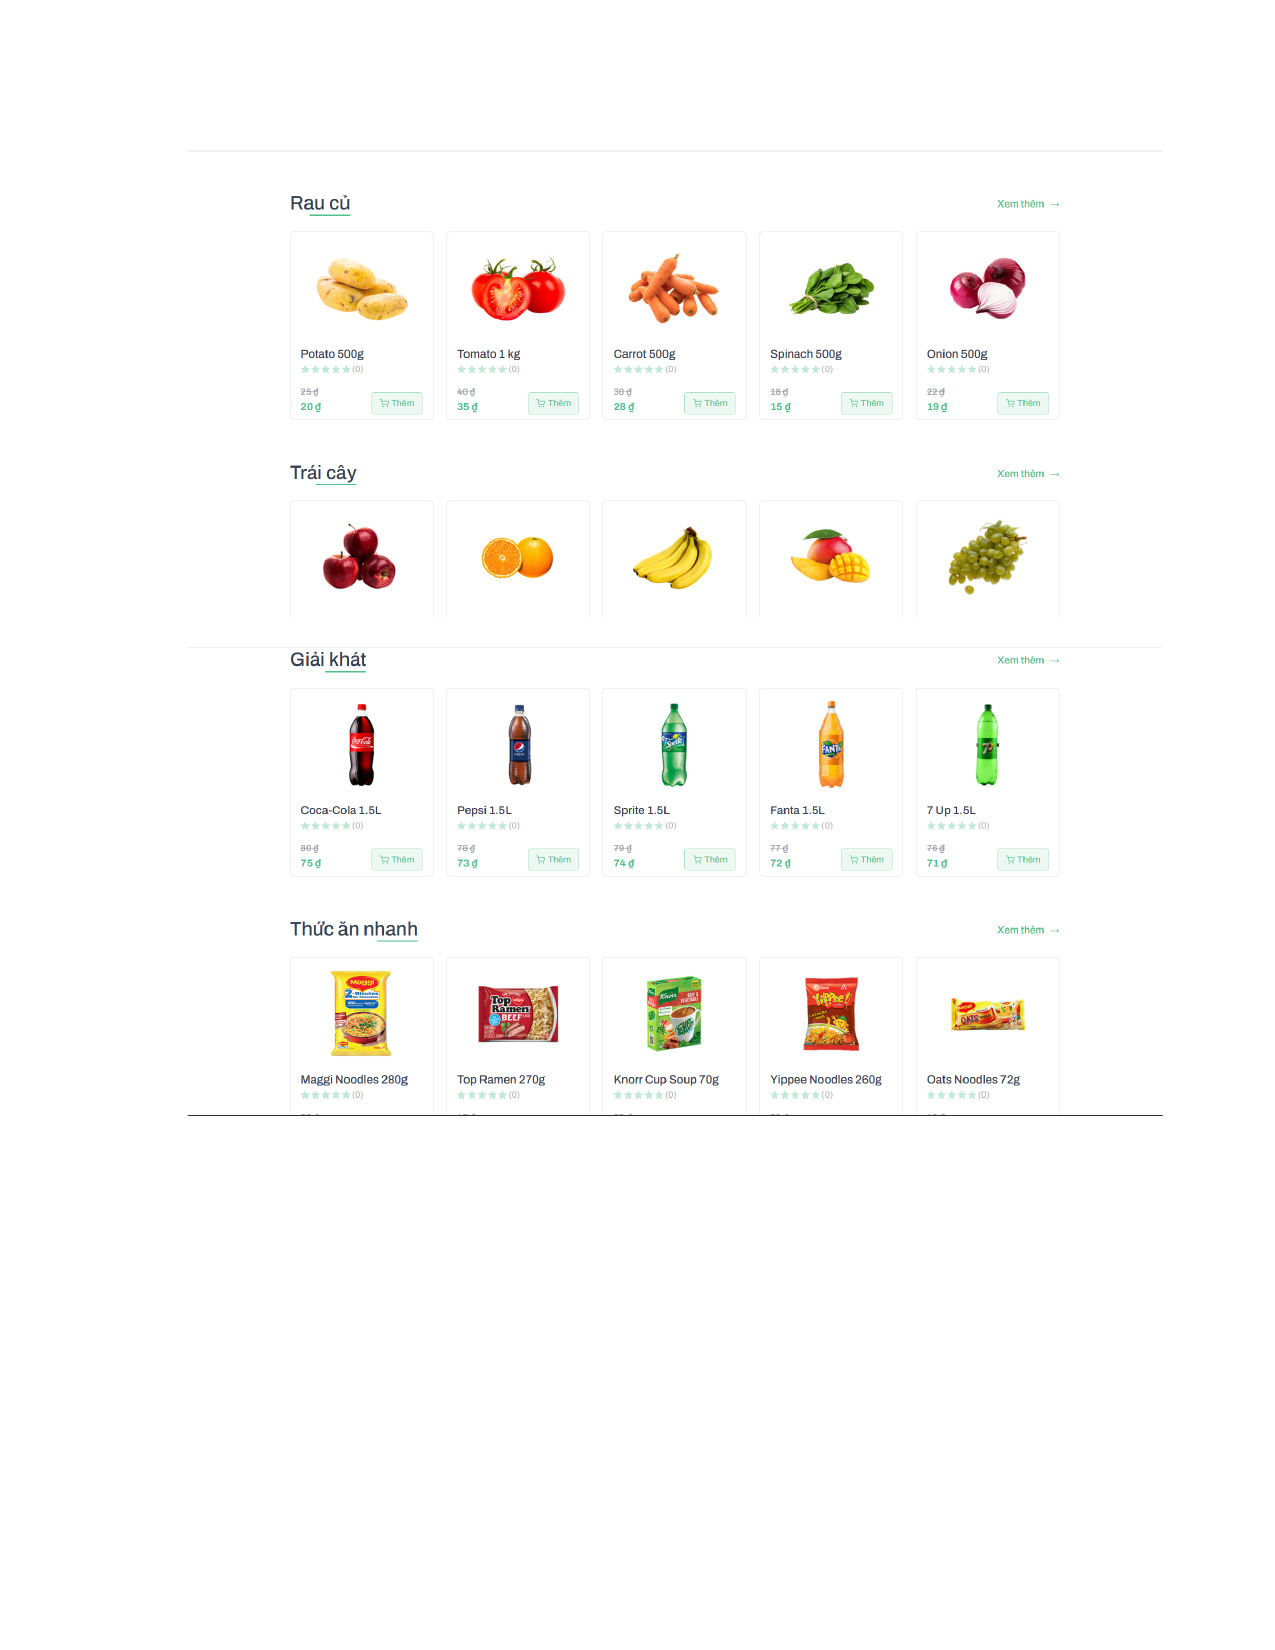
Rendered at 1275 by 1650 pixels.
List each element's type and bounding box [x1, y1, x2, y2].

picture [187, 647, 1163, 1116]
picture [187, 150, 1163, 618]
